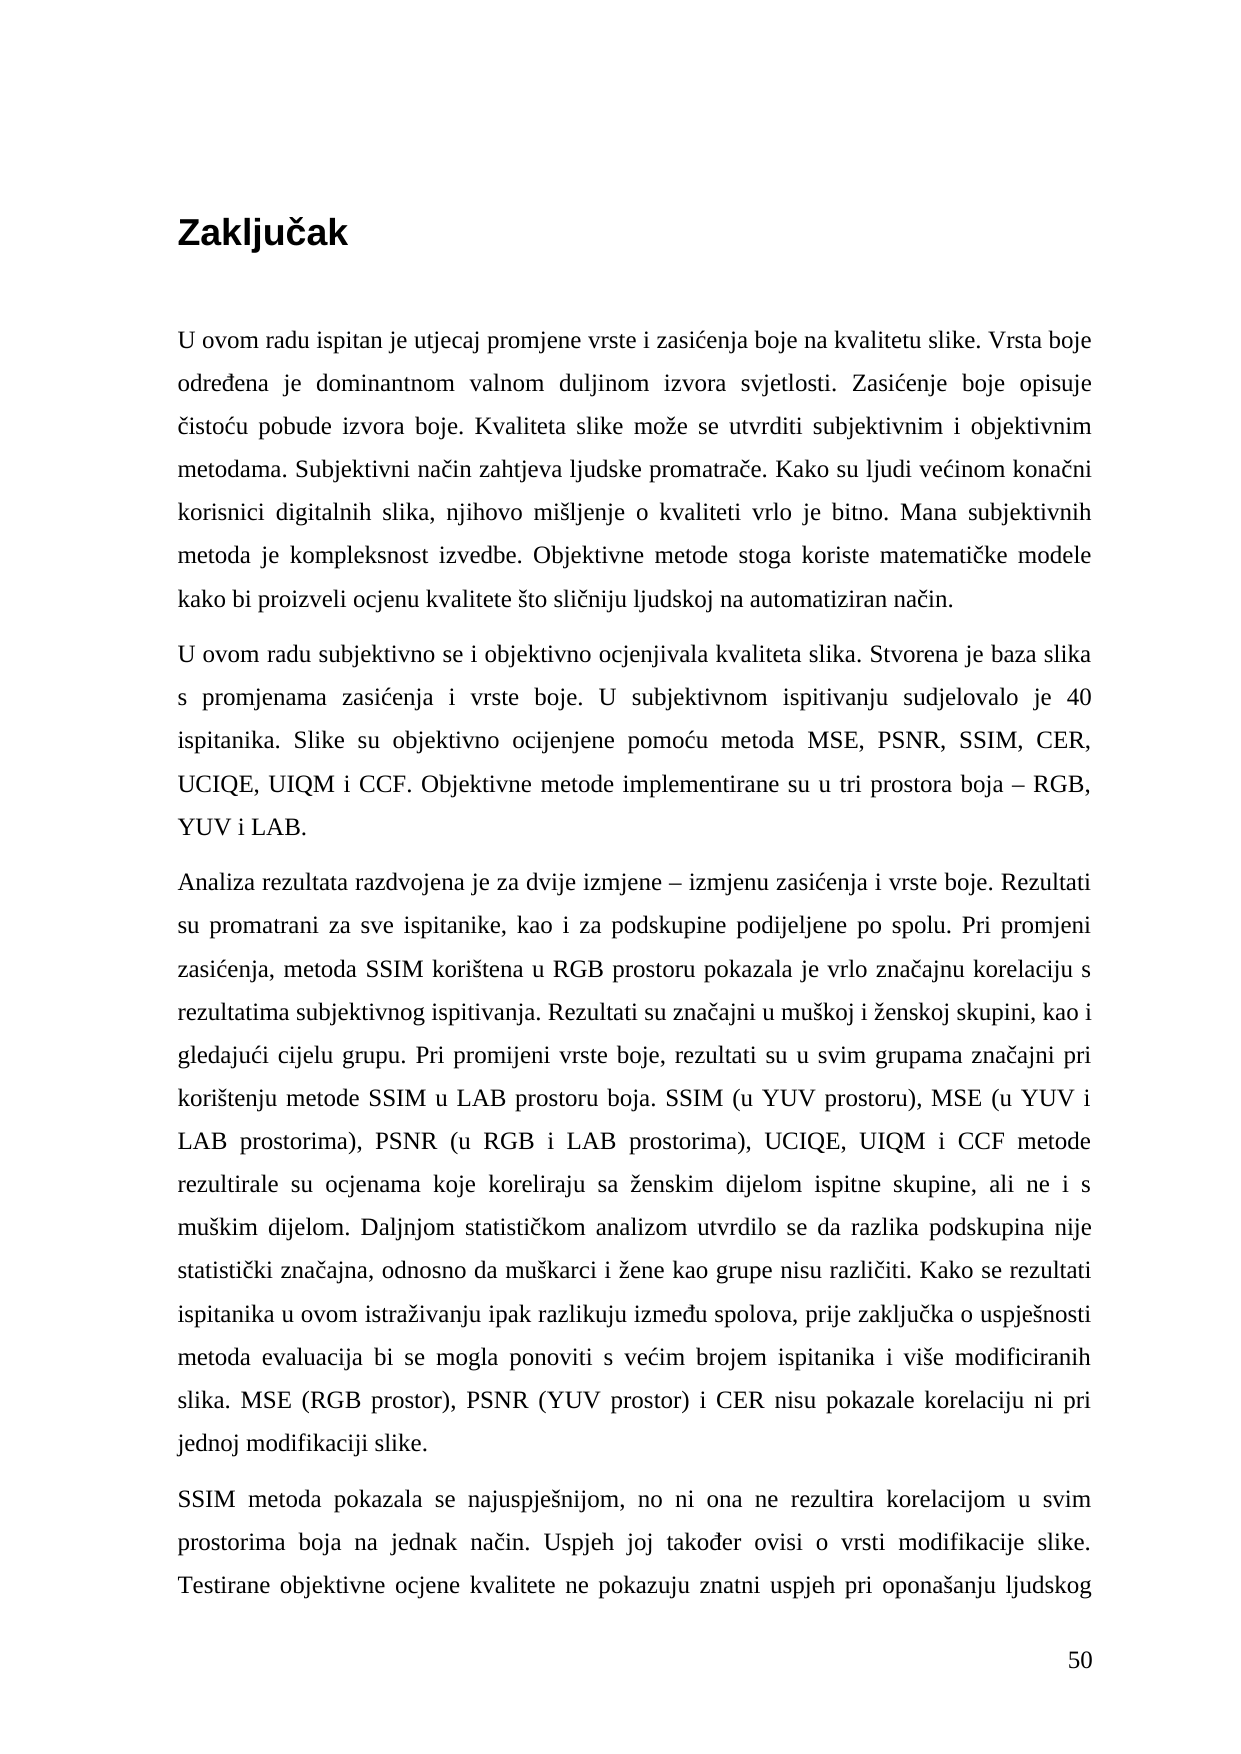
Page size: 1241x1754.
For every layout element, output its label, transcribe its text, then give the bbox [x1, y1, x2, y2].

subtitle Zaključak [177, 210, 1092, 253]
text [177, 1484, 1092, 1599]
text U ovom radu subjektivno se i objektivno ocjenjivala kvaliteta slika. Stvorena je baza slika s promjenama zasićenja i vrste boje. U subjektivnom ispitivanju sudjelovalo je 40 ispitanika. Slike su objektivno ocijenjene pomoću metoda MSE, PSNR, SSIM, CER, UCIQE, UIQM i CCF. Objektivne metode implementirane su u tri prostora boja – RGB, YUV i LAB. [177, 639, 1092, 841]
text U ovom radu ispitan je utjecaj promjene vrste i zasićenja boje na kvalitetu slike. Vrsta boje određena je dominantnom valnom duljinom izvora svjetlosti. Zasićenje boje opisuje čistoću pobude izvora boje. Kvaliteta slike može se utvrditi subjektivnim i objektivnim metodama. Subjektivni način zahtjeva ljudske promatrače. Kako su ljudi većinom konačni korisnici digitalnih slika, njihovo mišljenje o kvaliteti vrlo je bitno. Mana subjektivnih metoda je kompleksnost izvedbe. Objektivne metode stoga koriste matematičke modele kako bi proizveli ocjenu kvalitete što sličniju ljudskoj na automatiziran način. [177, 325, 1092, 612]
text Analiza rezultata razdvojena je za dvije izmjene – izmjenu zasićenja i vrste boje. Rezultati su promatrani za sve ispitanike, kao i za podskupine podijeljene po spolu. Pri promjeni zasićenja, metoda SSIM korištena u RGB prostoru pokazala je vrlo značajnu korelaciju s rezultatima subjektivnog ispitivanja. Rezultati su značajni u muškoj i ženskoj skupini, kao i gledajući cijelu grupu. Pri promijeni vrste boje, rezultati su u svim grupama značajni pri korištenju metode SSIM u LAB prostoru boja. SSIM (u YUV prostoru), MSE (u YUV i LAB prostorima), PSNR (u RGB i LAB prostorima), UCIQE, UIQM i CCF metode rezultirale su ocjenama koje koreliraju sa ženskim dijelom ispitne skupine, ali ne i s muškim dijelom. Daljnjom statističkom analizom utvrdilo se da razlika podskupina nije statistički značajna, odnosno da muškarci i žene kao grupe nisu različiti. Kako se rezultati ispitanika u ovom istraživanju ipak razlikuju između spolova, prije zaključka o uspješnosti metoda evaluacija bi se mogla ponoviti s većim brojem ispitanika i više modificiranih slika. MSE (RGB prostor), PSNR (YUV prostor) i CER nisu pokazale korelaciju ni pri jednoj modifikaciji slike. [177, 867, 1092, 1457]
